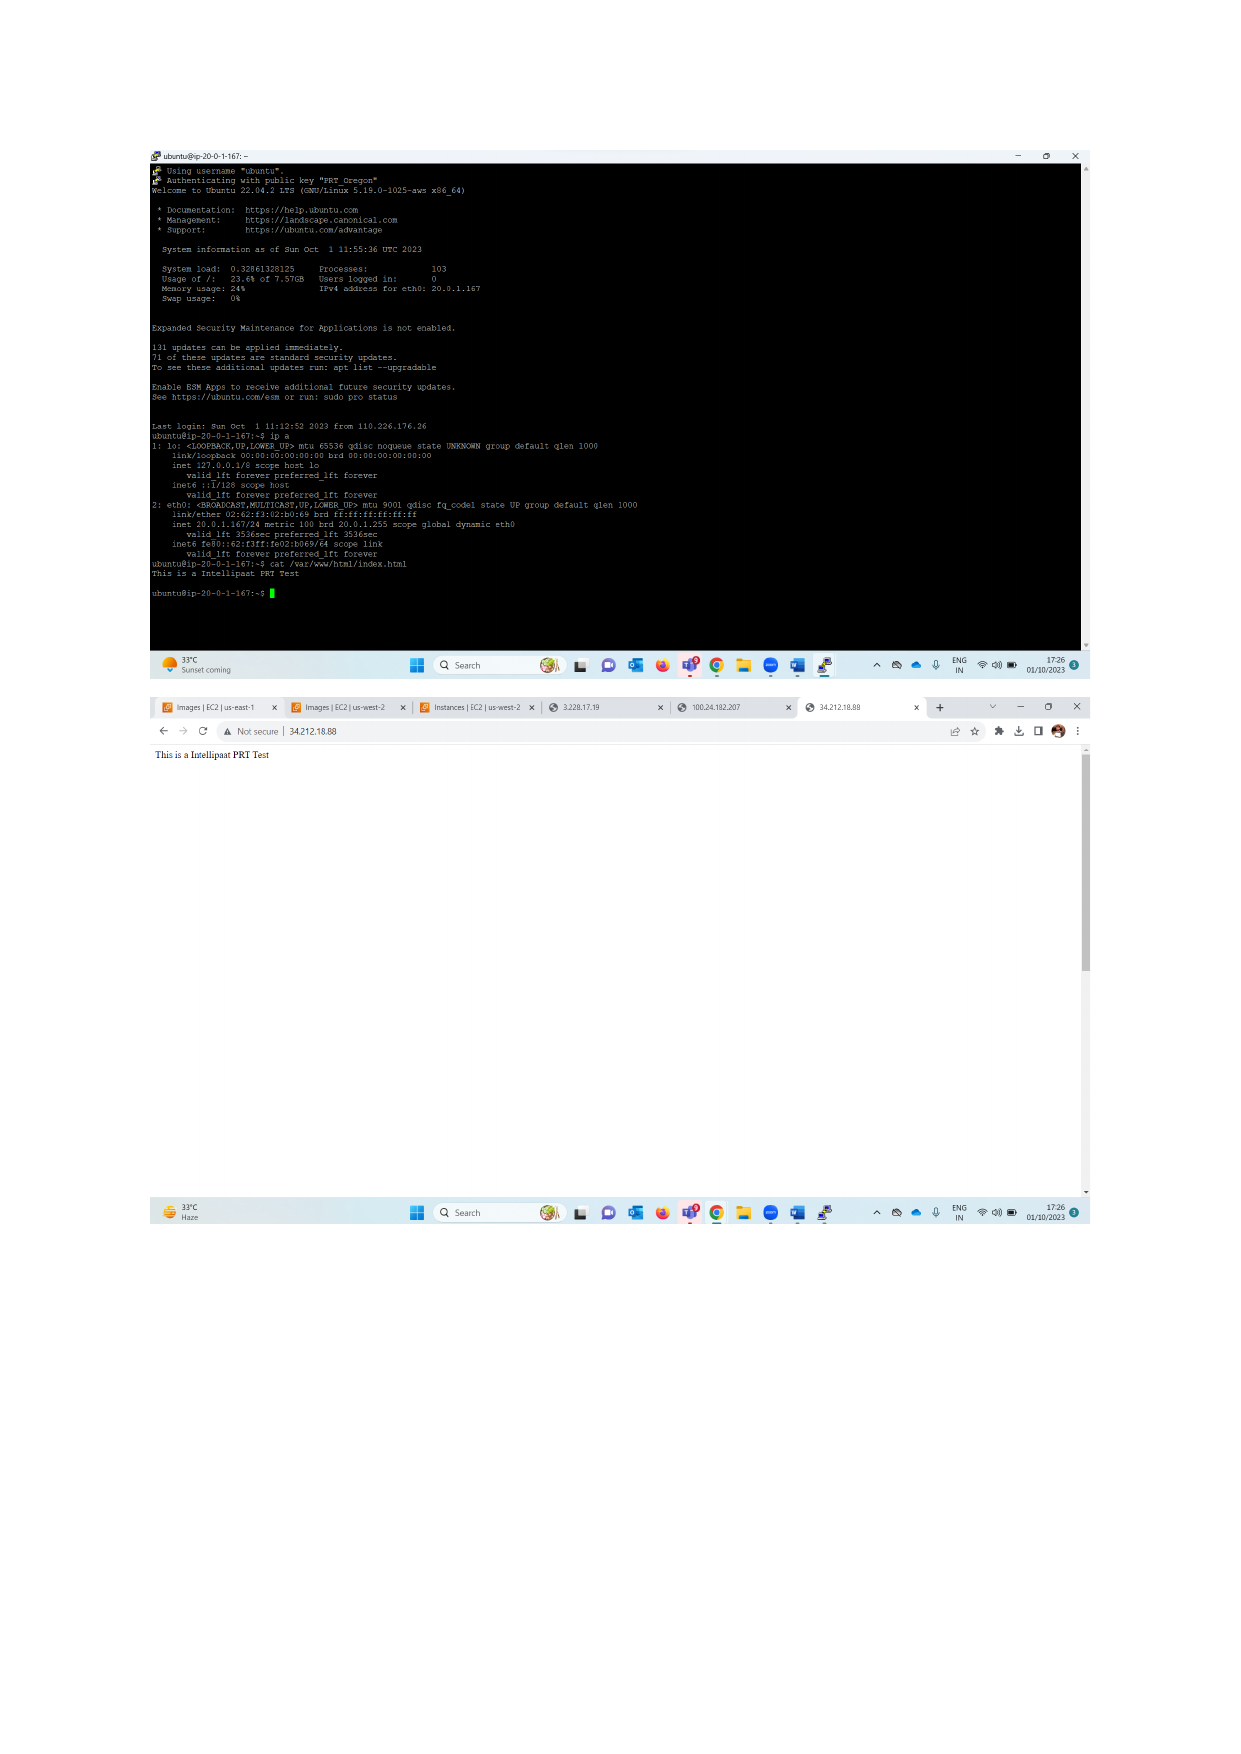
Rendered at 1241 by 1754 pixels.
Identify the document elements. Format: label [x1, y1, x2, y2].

picture [150, 150, 1091, 679]
picture [150, 697, 1091, 1224]
